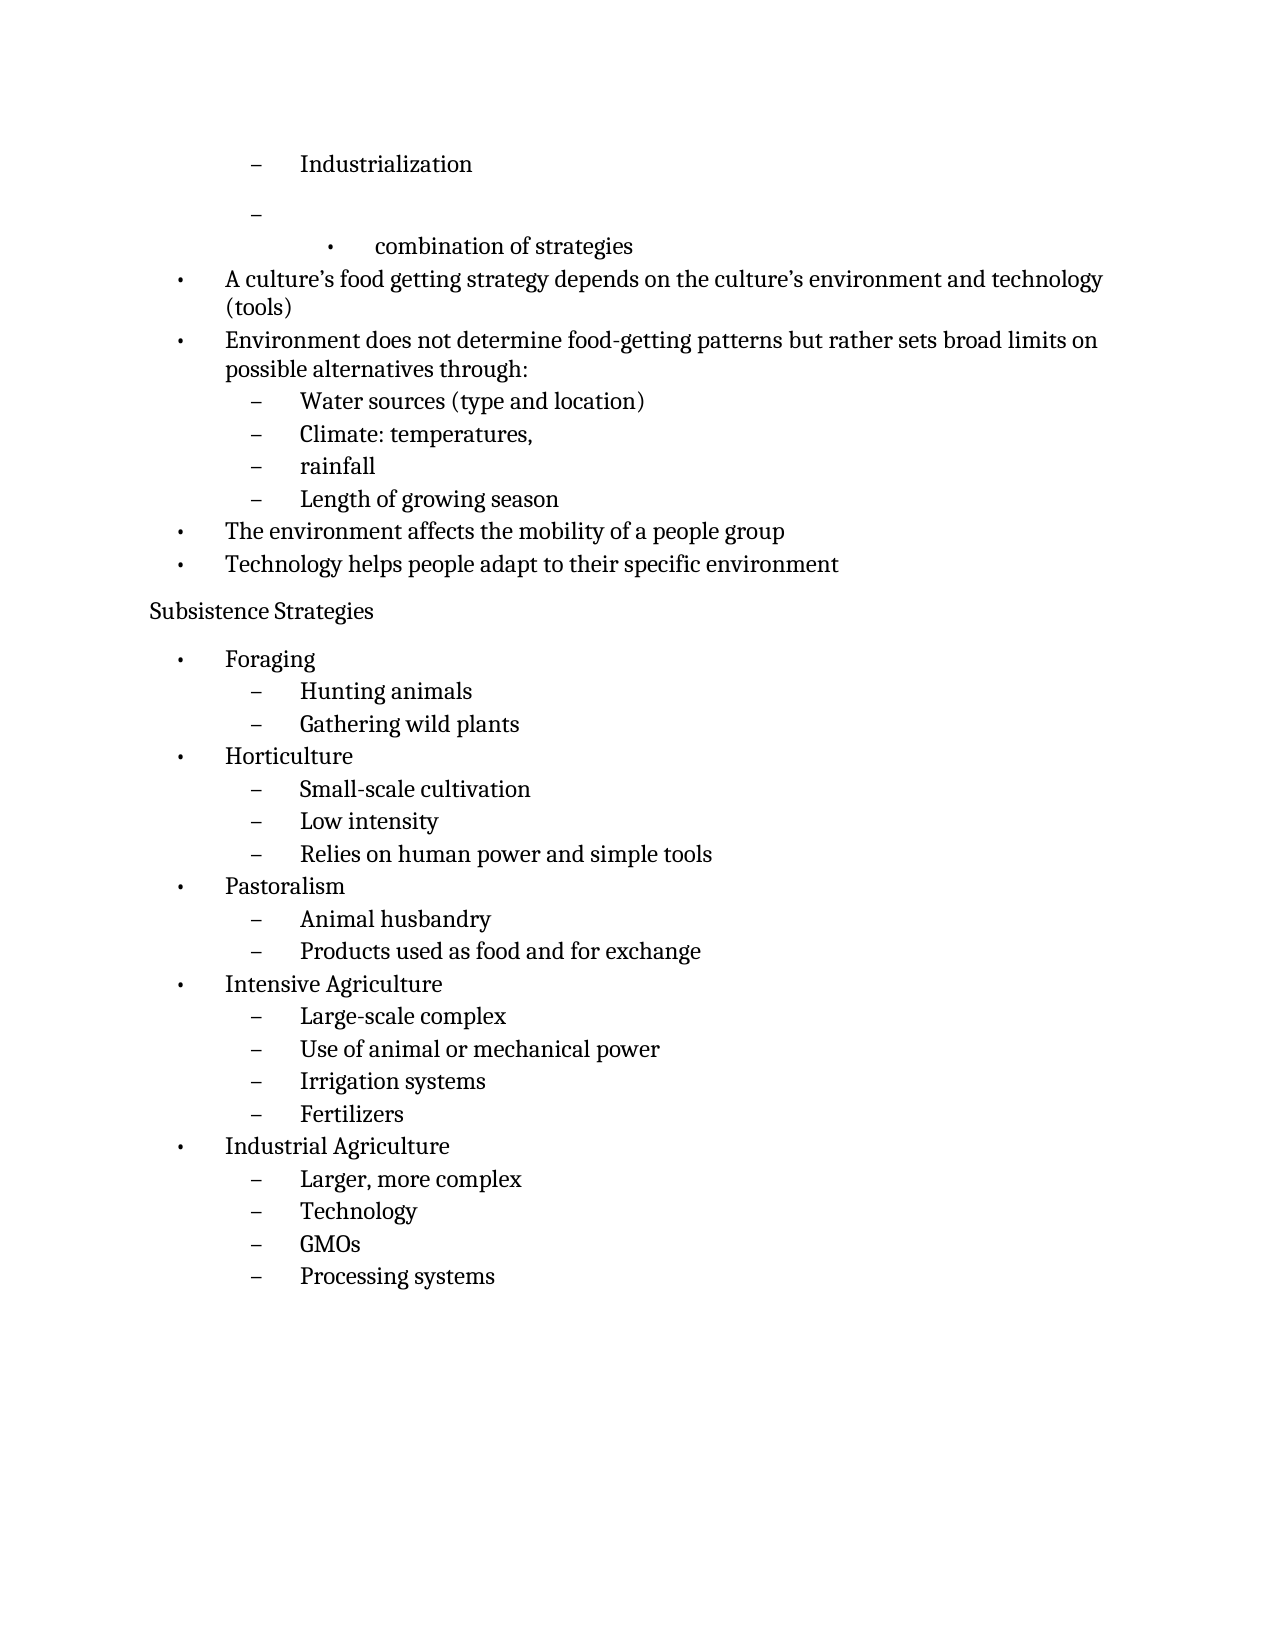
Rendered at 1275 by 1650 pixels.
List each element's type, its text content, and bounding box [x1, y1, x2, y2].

list Fertilizers [250, 1099, 1125, 1128]
list Industrialization [250, 150, 1125, 179]
list Animal husbandry [250, 904, 1125, 933]
text Subsistence Strategies [150, 597, 1125, 626]
list Use of animal or mechanical power [250, 1034, 1125, 1063]
list Products used as food and for exchange [250, 937, 1125, 966]
list Intensive Agriculture [175, 969, 1125, 998]
list Relies on human power and simple tools [250, 839, 1125, 868]
list Climate: temperatures, [250, 419, 1125, 448]
list Hunting animals [250, 677, 1125, 706]
list Water sources (type and location) [250, 387, 1125, 416]
list The environment affects the mobility of a people group [175, 517, 1125, 546]
list Processing systems [250, 1262, 1125, 1291]
list GMOs [250, 1229, 1125, 1258]
list Technology [250, 1197, 1125, 1226]
list Larger, more complex [250, 1164, 1125, 1193]
list Low intensity [250, 807, 1125, 836]
list rainfall [250, 452, 1125, 481]
list Small-scale cultivation [250, 774, 1125, 803]
list Irrigation systems [250, 1067, 1125, 1096]
list Foraging [175, 644, 1125, 673]
list Gathering wild plants [250, 709, 1125, 738]
list combination of strategies [325, 232, 1125, 261]
list Environment does not determine food-getting patterns but rather sets broad limits on possible alternatives through: [175, 326, 1125, 383]
list Pastoralism [175, 872, 1125, 901]
list Horticulture [175, 742, 1125, 771]
list Industrial Agriculture [175, 1132, 1125, 1161]
list Length of growing season [250, 484, 1125, 513]
list Large-scale complex [250, 1002, 1125, 1031]
list Technology helps people adapt to their specific environment [175, 549, 1125, 578]
list A culture’s food getting strategy depends on the culture’s environment and technology (tools) [175, 264, 1125, 322]
